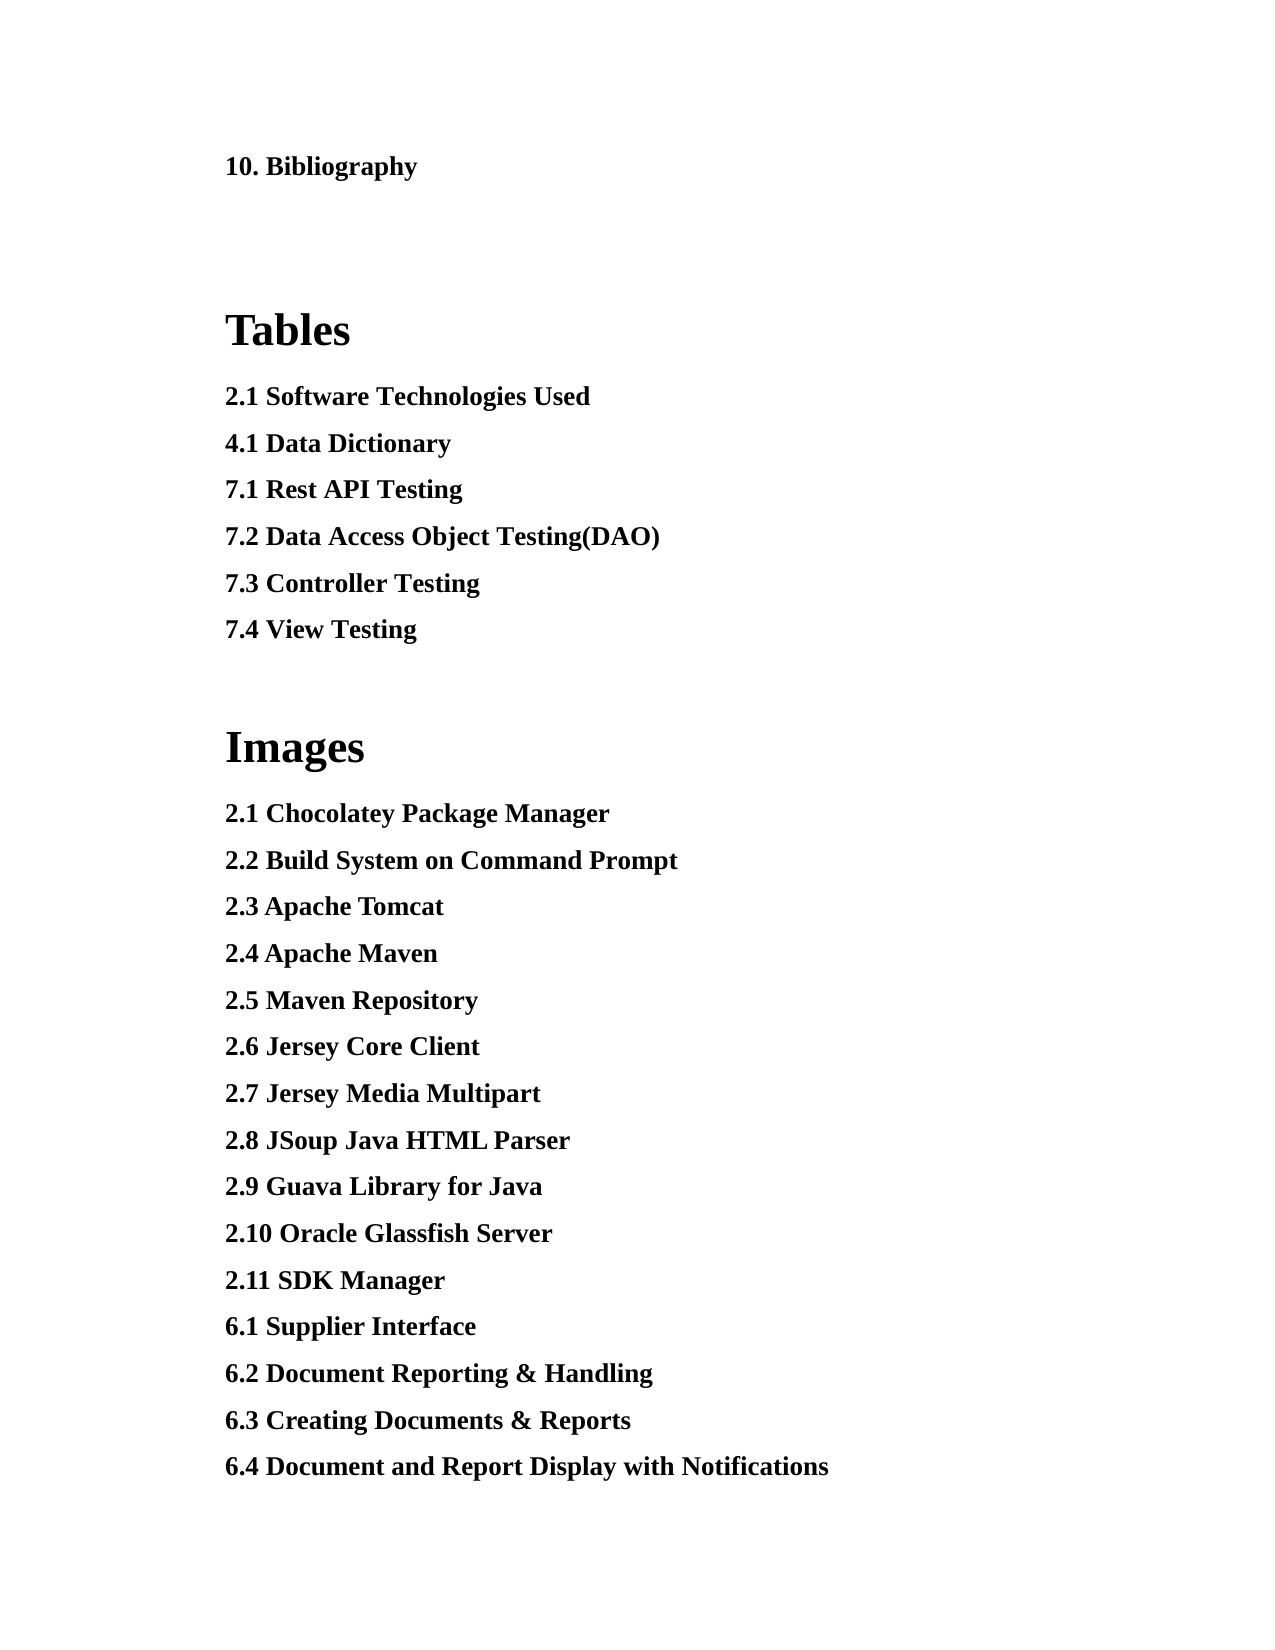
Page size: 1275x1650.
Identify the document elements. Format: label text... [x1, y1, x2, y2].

text 6.3 Creating Documents & Reports [225, 1404, 1125, 1435]
text 2.7 Jersey Media Multipart [225, 1077, 1125, 1108]
text 2.5 Maven Repository [225, 984, 1125, 1015]
text 7.1 Rest API Testing [225, 473, 1125, 505]
text 2.10 Oracle Glassfish Server [225, 1217, 1125, 1248]
text 10. Bibliography [225, 150, 1125, 181]
text 2.9 Guava Library for Java [225, 1170, 1125, 1202]
text 7.4 View Testing [225, 613, 1125, 645]
text 6.1 Supplier Interface [225, 1310, 1125, 1342]
text Tables [225, 302, 1125, 355]
text 7.3 Controller Testing [225, 567, 1125, 598]
text 7.2 Data Access Object Testing(DAO) [225, 520, 1125, 551]
text 2.3 Apache Tomcat [225, 890, 1125, 922]
text 2.2 Build System on Command Prompt [225, 844, 1125, 875]
text 2.4 Apache Maven [225, 937, 1125, 968]
text 2.11 SDK Manager [225, 1264, 1125, 1295]
text 6.2 Document Reporting & Handling [225, 1357, 1125, 1388]
text 4.1 Data Dictionary [225, 427, 1125, 458]
text 2.1 Software Technologies Used [225, 380, 1125, 411]
text 2.1 Chocolatey Package Manager [225, 797, 1125, 828]
text 2.6 Jersey Core Client [225, 1030, 1125, 1062]
text 6.4 Document and Report Display with Notifications [225, 1450, 1125, 1482]
text Images [225, 719, 1125, 772]
text 2.8 JSoup Java HTML Parser [225, 1124, 1125, 1155]
